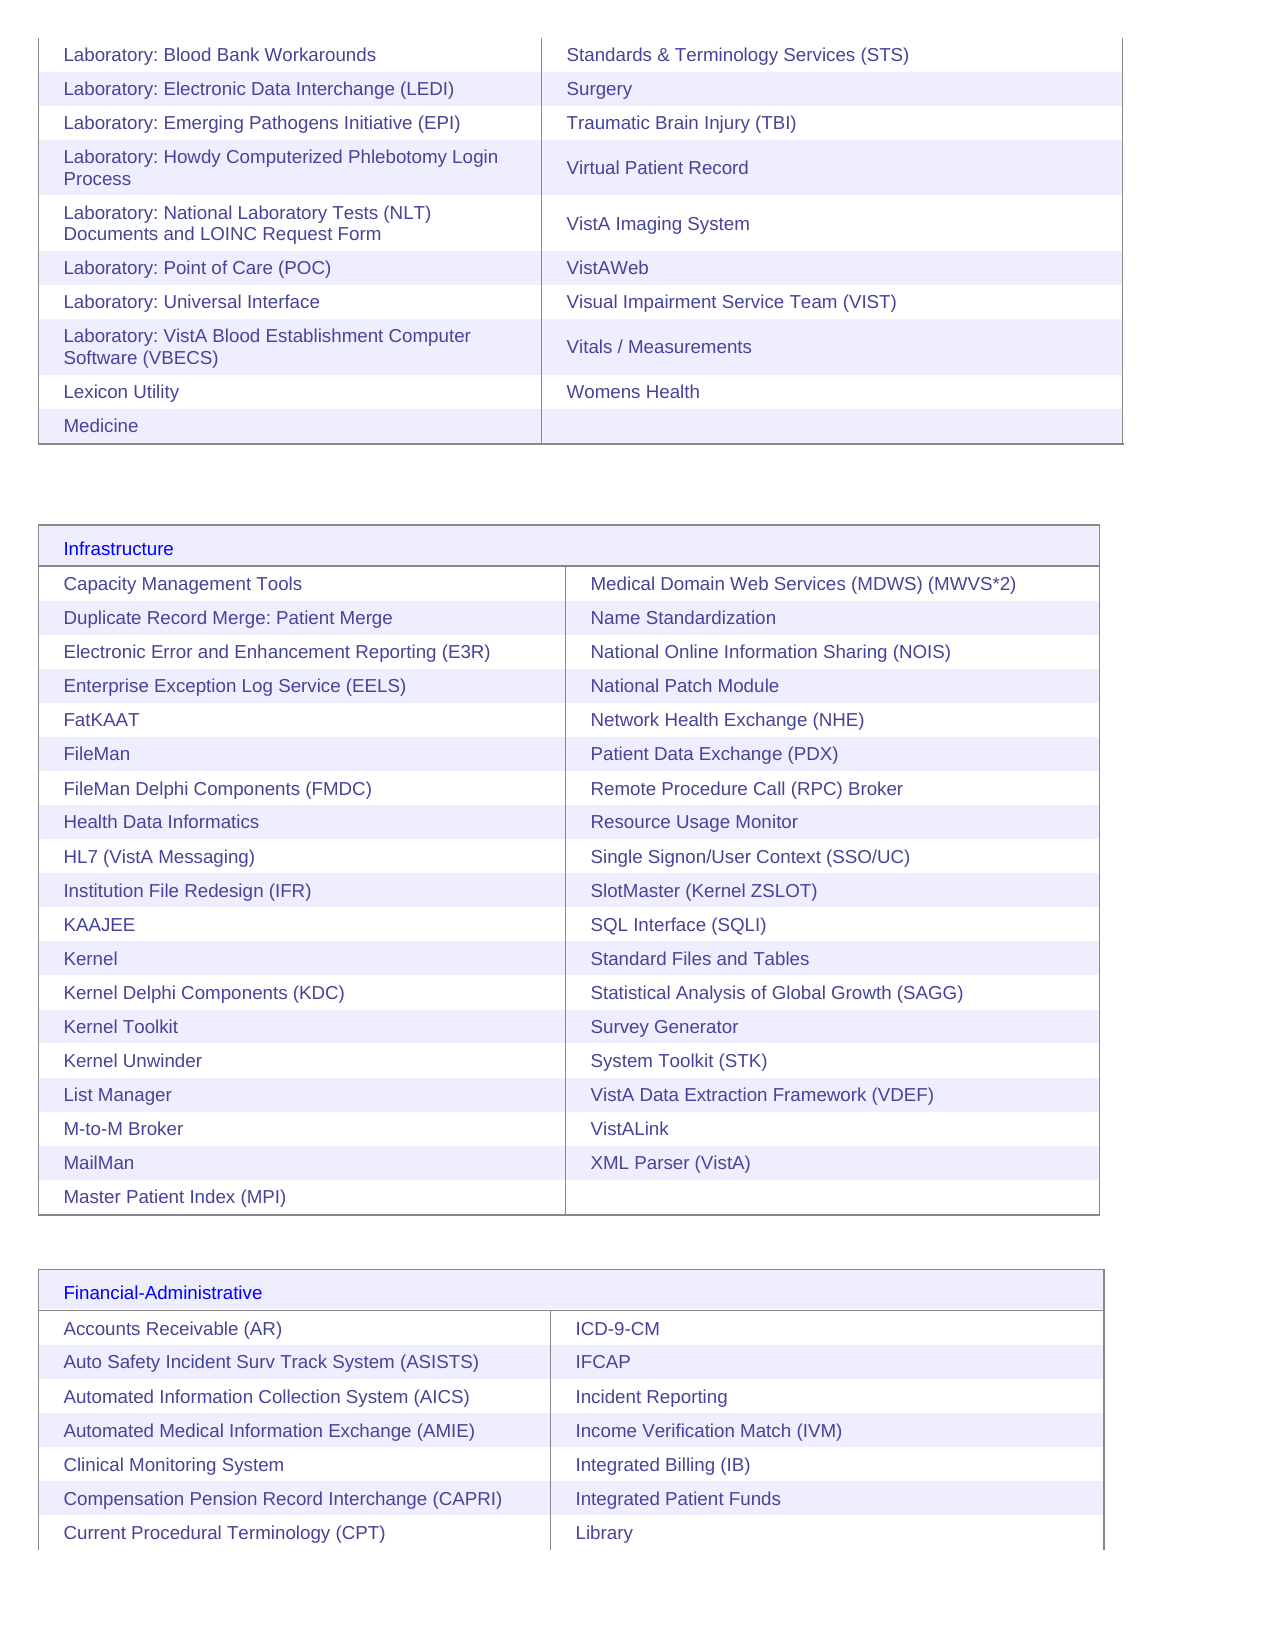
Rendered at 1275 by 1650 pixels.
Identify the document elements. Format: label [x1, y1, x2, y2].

table_header [26, 38, 1249, 1549]
